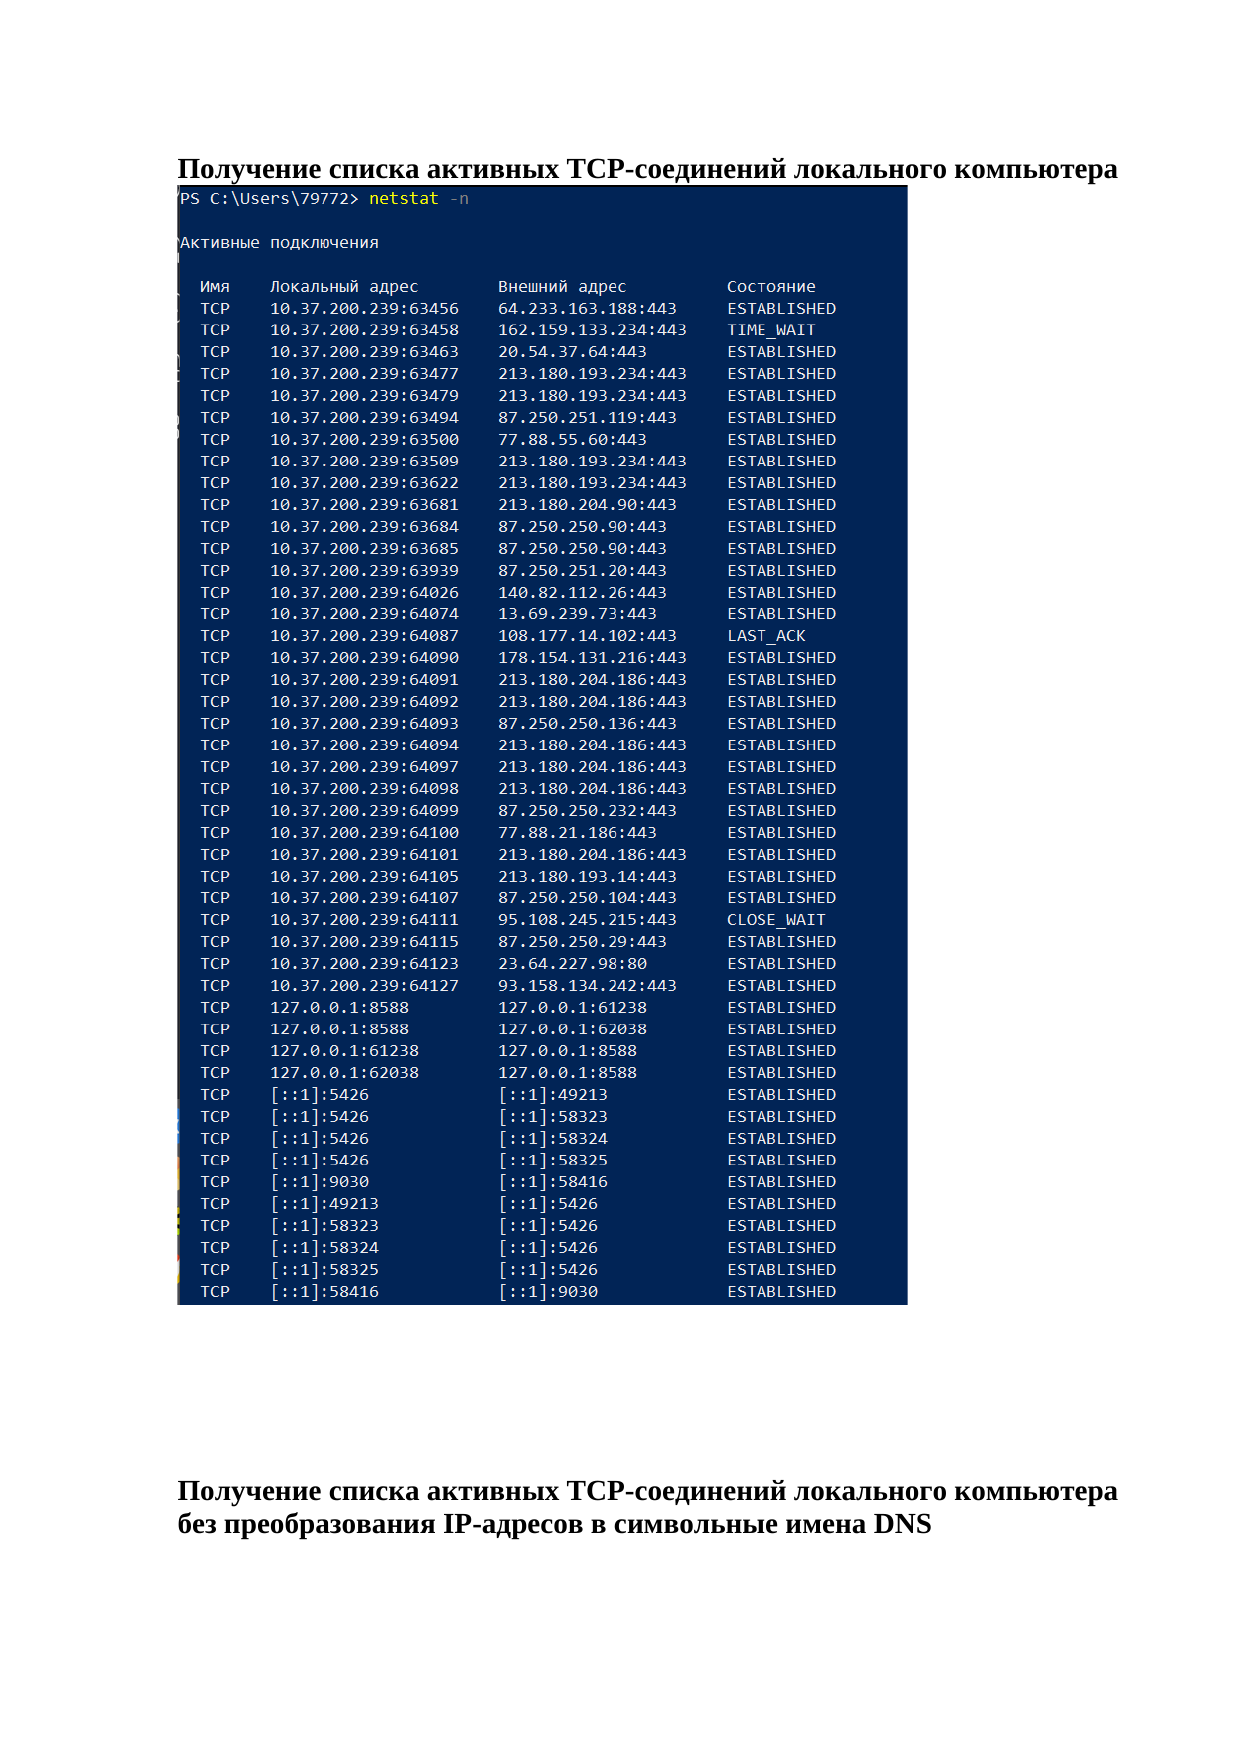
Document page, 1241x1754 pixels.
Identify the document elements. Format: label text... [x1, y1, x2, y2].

picture [177, 185, 908, 1305]
text Получение списка активных TCP-соединений локального компьютера без преобразования IP-адресов в символьные имена DNS [177, 1473, 1152, 1540]
text Получение списка активных TCP-соединений локального компьютера [177, 152, 1152, 185]
